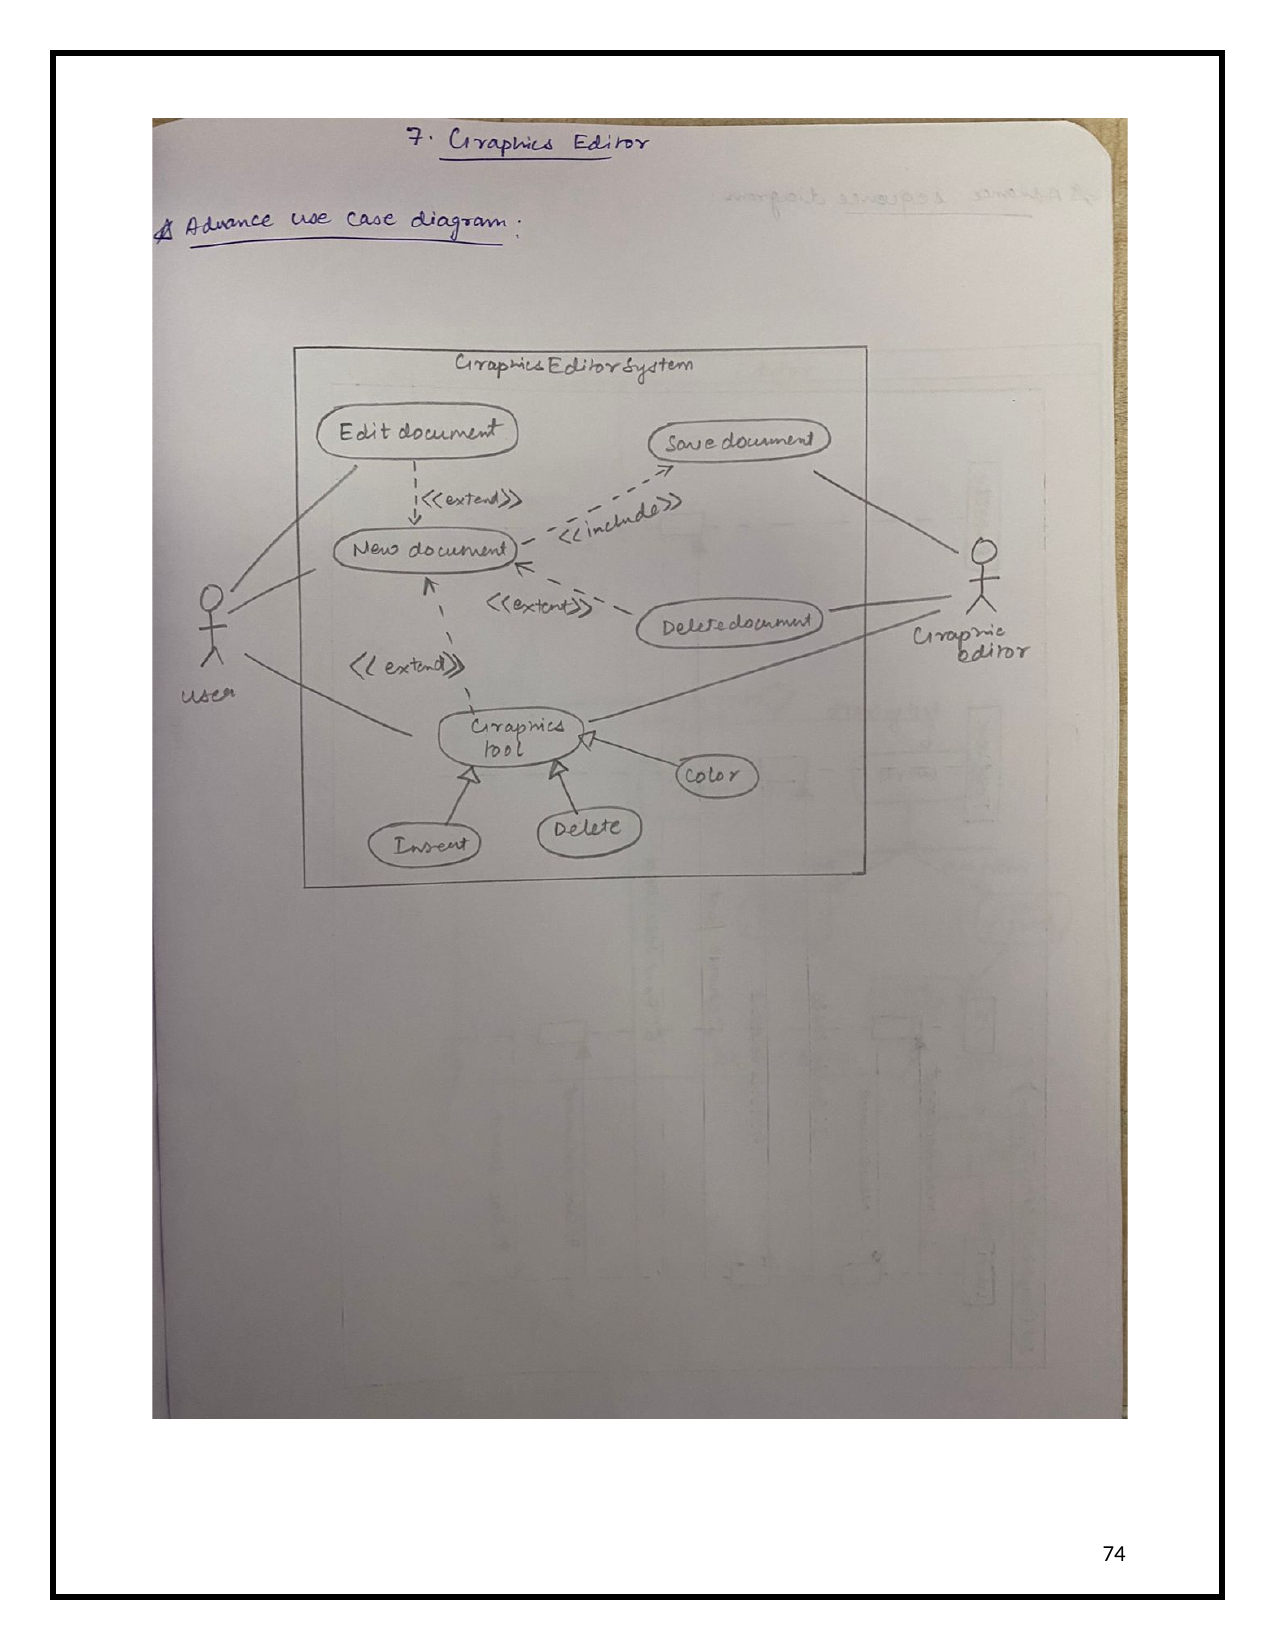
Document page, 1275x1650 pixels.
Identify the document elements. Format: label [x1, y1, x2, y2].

picture [152, 118, 1128, 1419]
